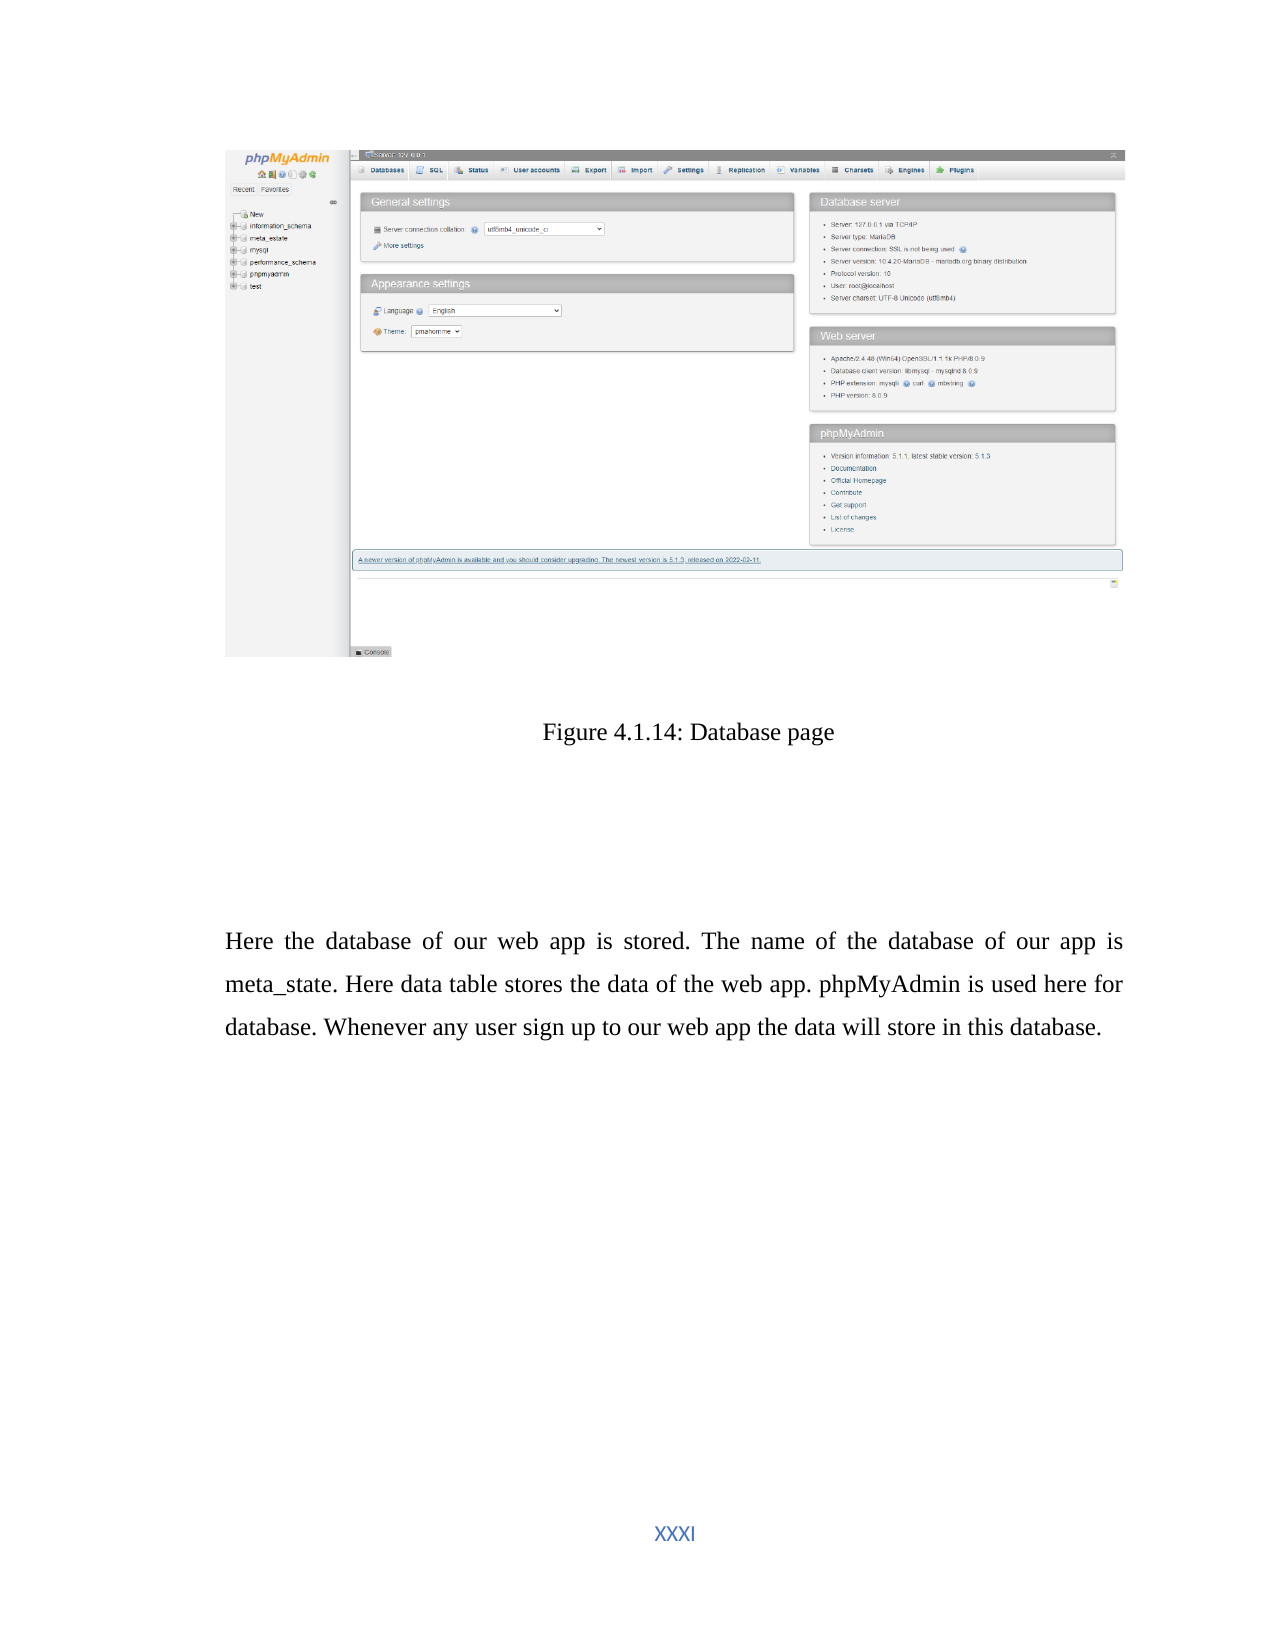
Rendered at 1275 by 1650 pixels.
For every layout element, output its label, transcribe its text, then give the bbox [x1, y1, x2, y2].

text Here the database of our web app is stored. The name of the database of our app is meta_state. Here data table stores the data of the web app. phpMyAdmin is used here for database. Whenever any user sign up to our web app the data will store in this database. [225, 926, 1125, 1041]
picture [225, 150, 1125, 657]
